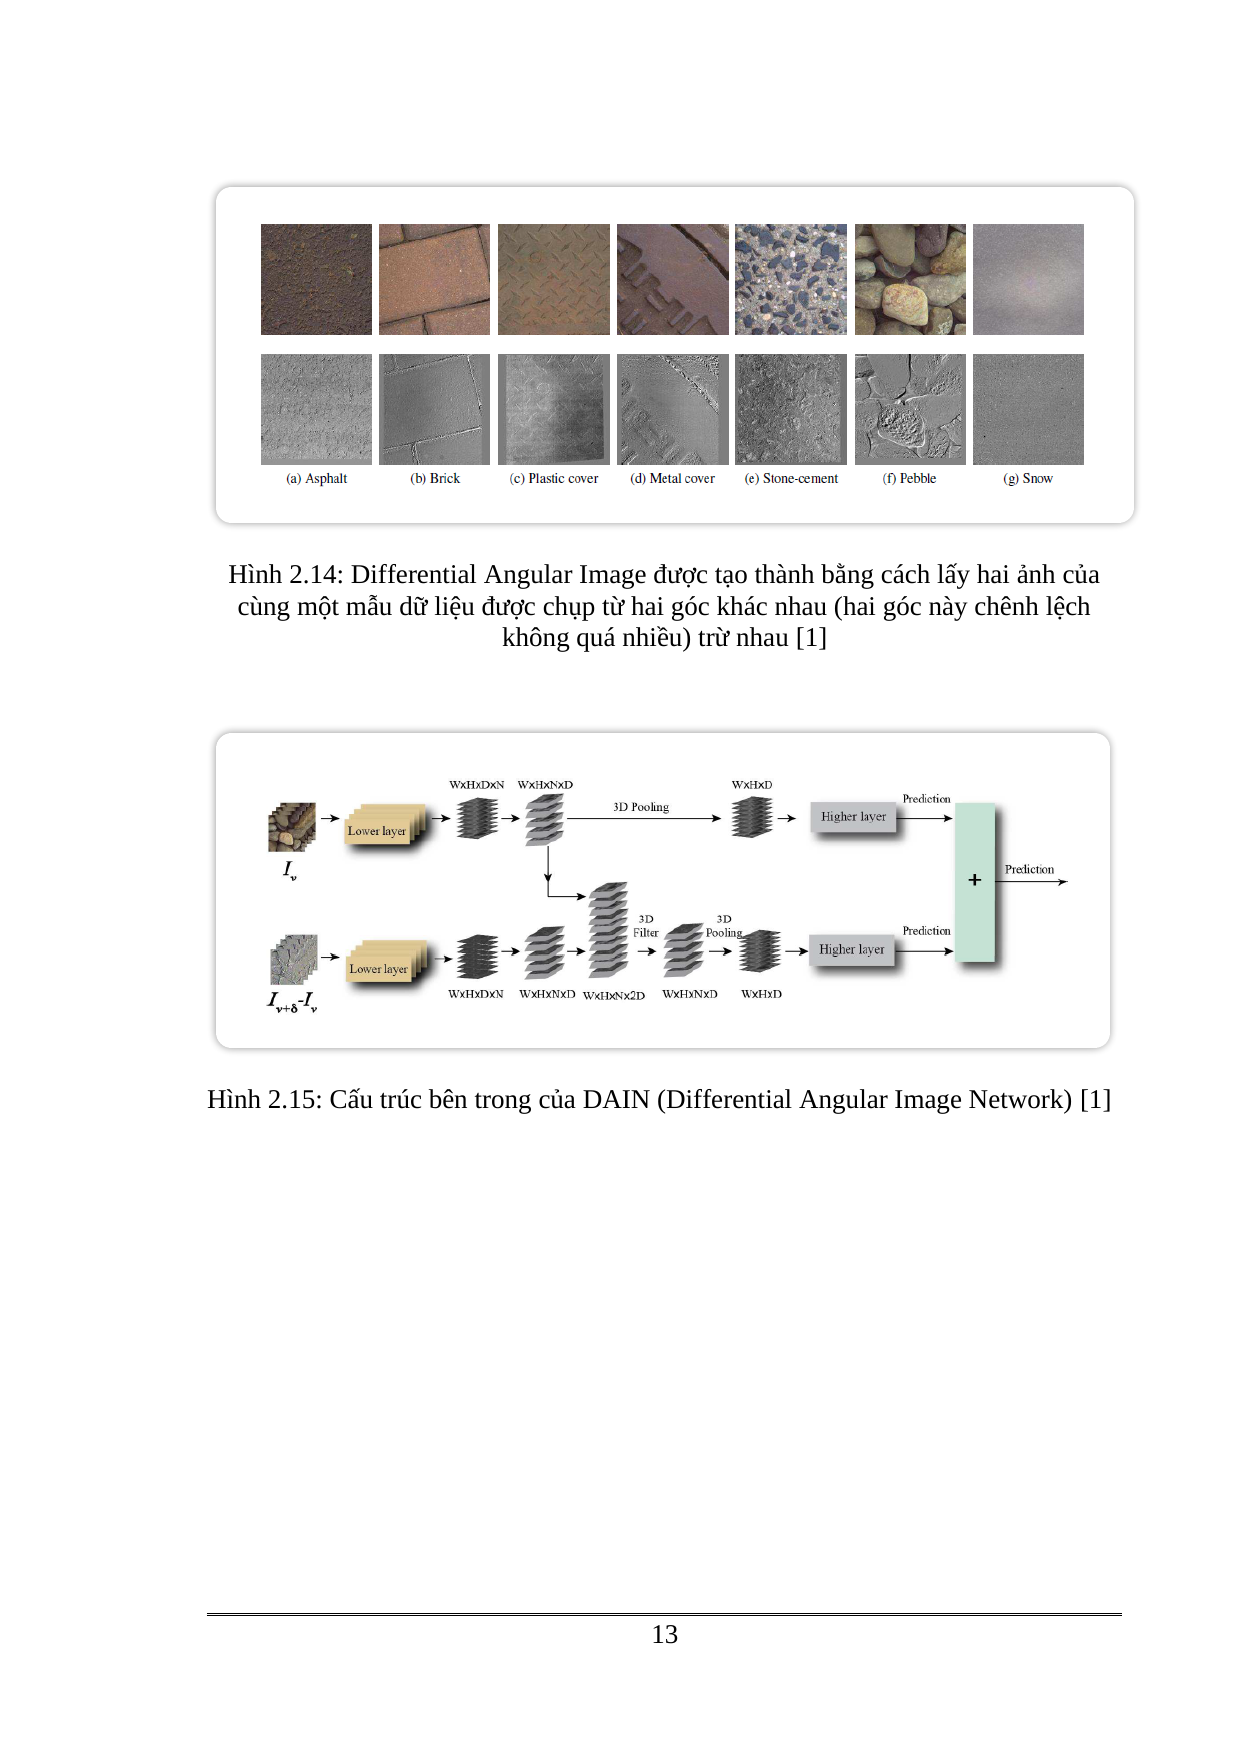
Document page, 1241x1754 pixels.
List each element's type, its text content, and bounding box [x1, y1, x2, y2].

text Hình .: Cấu trúc bên trong của DAIN (Differential Angular Image Network) [207, 1083, 1122, 1114]
picture [247, 764, 1079, 1017]
text Hình .: Differential Angular Image được tạo thành bằng cách lấy hai ảnh của cùng một mẫu dữ liệu được chụp từ hai góc khác nhau (hai góc này chênh lệch không quá nhiều) trừ nhau [207, 558, 1122, 652]
picture [247, 218, 1103, 492]
